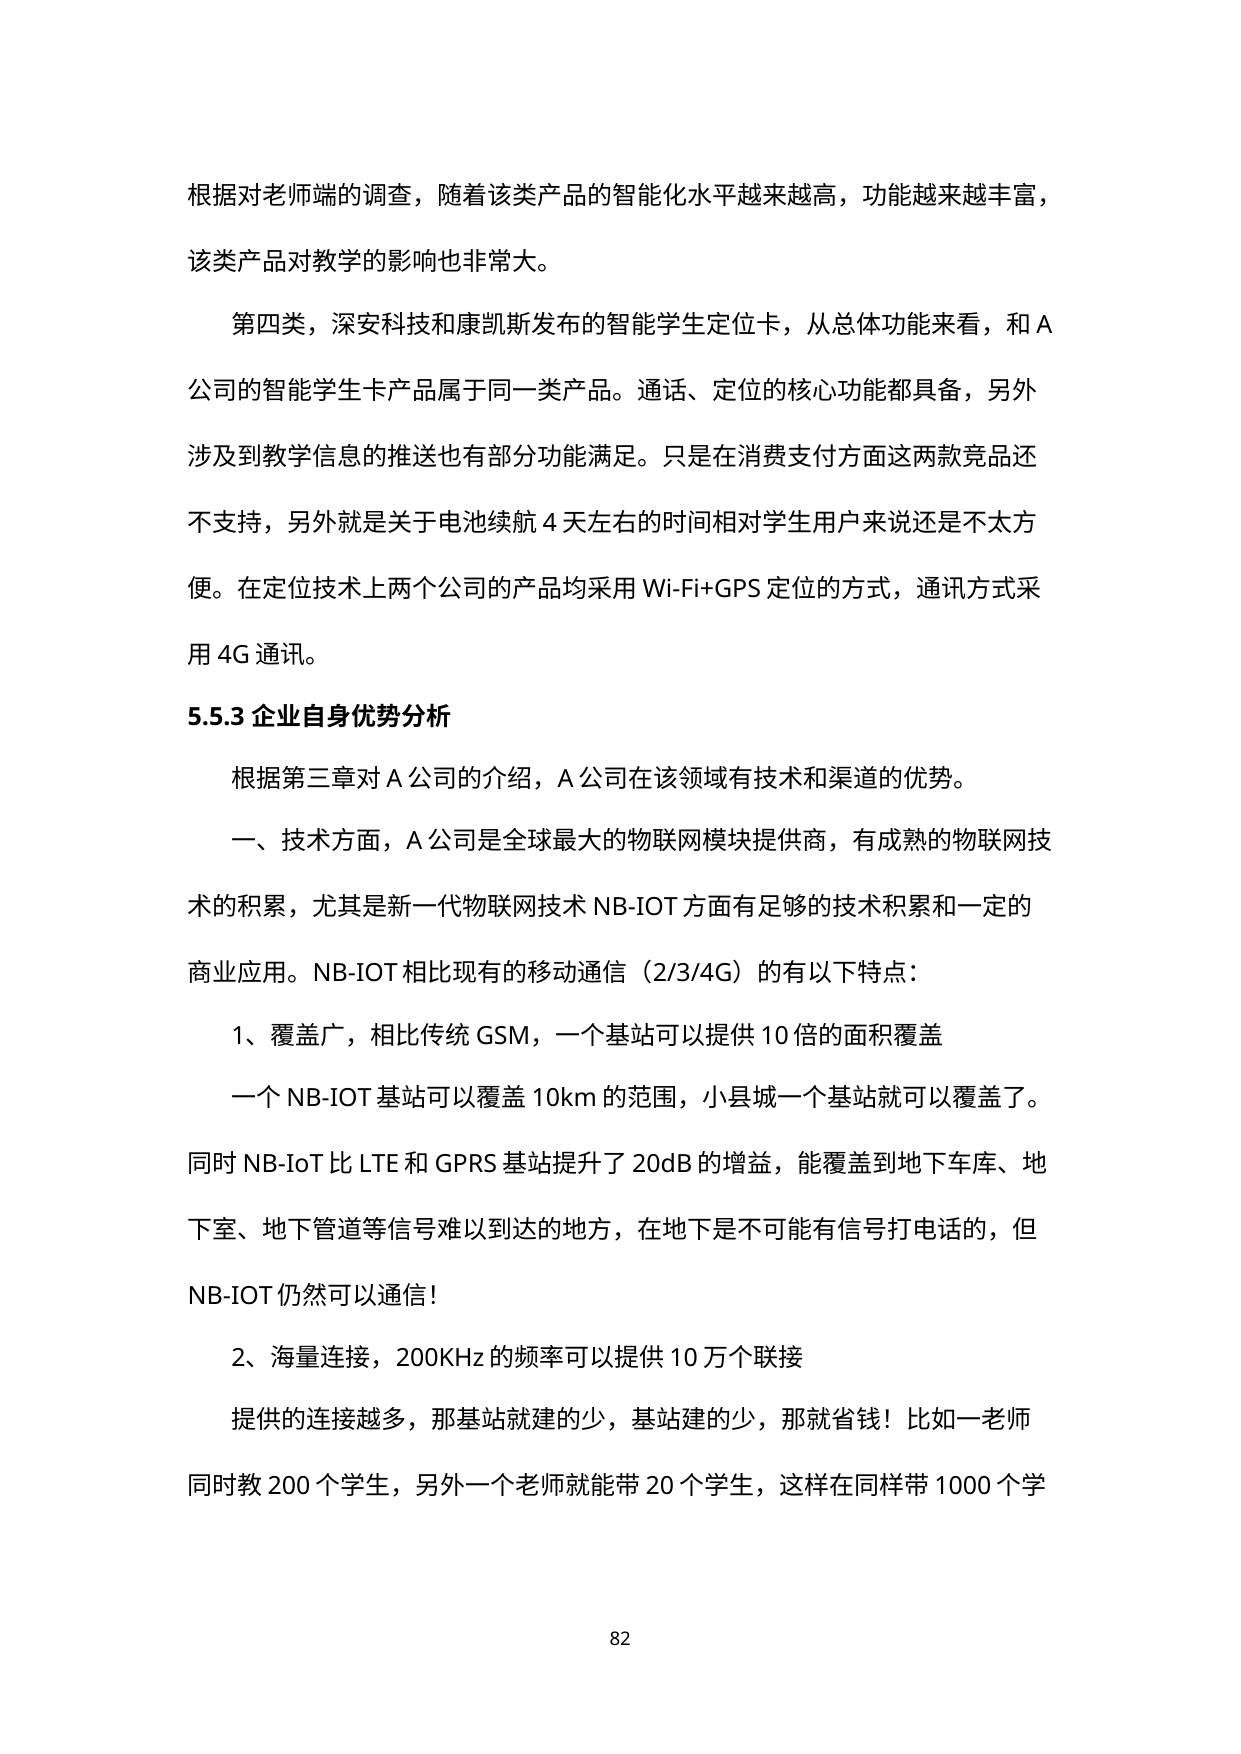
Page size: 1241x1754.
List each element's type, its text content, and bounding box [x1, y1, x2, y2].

text 根据第三章对A公司的介绍，A公司在该领域有技术和渠道的优势。 [187, 755, 1053, 799]
text 1、覆盖广，相比传统GSM，一个基站可以提供10倍的面积覆盖 [187, 1011, 1053, 1055]
text 2、海量连接，200KHz的频率可以提供10万个联接 [187, 1334, 1053, 1378]
text 一、技术方面，A公司是全球最大的物联网模块提供商，有成熟的物联网技术的积累，尤其是新一代物联网技术NB-IOT方面有足够的技术积累和一定的商业应用。NB-IOT相比现有的移动通信（2/3/4G）的有以下特点： [187, 817, 1053, 993]
text 5.5.3 企业自身优势分析 [187, 693, 1053, 737]
text 一个NB-IOT基站可以覆盖10km的范围，小县城一个基站就可以覆盖了。同时NB-IoT比LTE和GPRS基站提升了20dB的增益，能覆盖到地下车库、地下室、地下管道等信号难以到达的地方，在地下是不可能有信号打电话的，但NB-IOT仍然可以通信！ [187, 1073, 1053, 1316]
text 第四类，深安科技和康凯斯发布的智能学生定位卡，从总体功能来看，和A公司的智能学生卡产品属于同一类产品。通话、定位的核心功能都具备，另外涉及到教学信息的推送也有部分功能满足。只是在消费支付方面这两款竞品还不支持，另外就是关于电池续航4天左右的时间相对学生用户来说还是不太方便。在定位技术上两个公司的产品均采用Wi-Fi+GPS定位的方式，通讯方式采用4G通讯。 [187, 300, 1053, 674]
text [187, 172, 1053, 282]
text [187, 1396, 1053, 1506]
